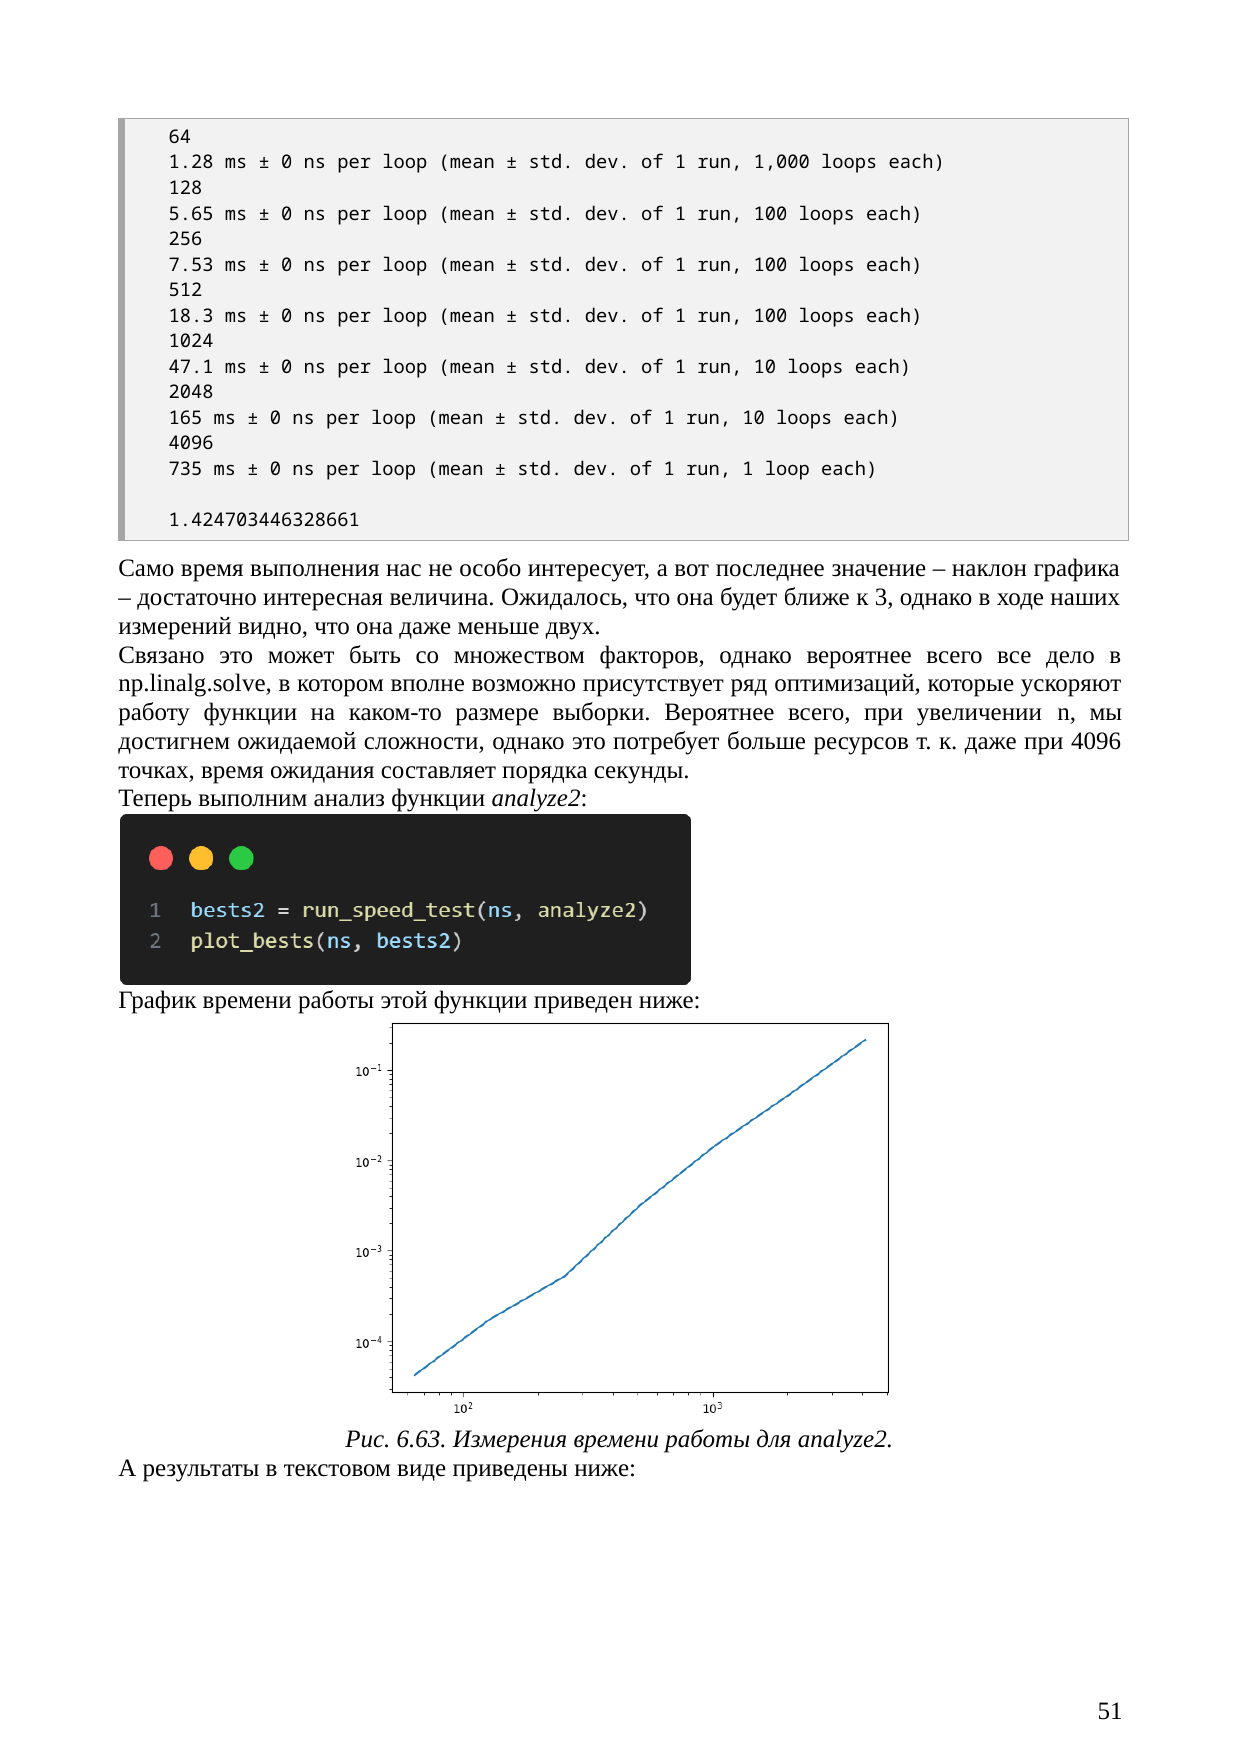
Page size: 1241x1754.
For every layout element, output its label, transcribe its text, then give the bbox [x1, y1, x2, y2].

text График времени работы этой функции приведен ниже: [118, 986, 1122, 1014]
list 1024 [125, 322, 1128, 348]
list 47.1 ms ± 0 ns per loop (mean ± std. dev. of 1 run, 10 loops each) [125, 348, 1128, 373]
text Само время выполнения нас не особо интересует, а вот последнее значение – наклон графика – достаточно интересная величина. Ожидалось, что она будет ближе к 3, однако в ходе наших измерений видно, что она даже меньше двух. [118, 553, 1122, 640]
text Теперь выполним анализ функции analyze2: [118, 783, 1122, 812]
list 512 [125, 271, 1128, 297]
list 165 ms ± 0 ns per loop (mean ± std. dev. of 1 run, 10 loops each) [125, 399, 1128, 424]
list 7.53 ms ± 0 ns per loop (mean ± std. dev. of 1 run, 100 loops each) [125, 246, 1128, 271]
list 256 [125, 220, 1128, 246]
list 735 ms ± 0 ns per loop (mean ± std. dev. of 1 run, 1 loop each) [125, 450, 1128, 475]
list 1.28 ms ± 0 ns per loop (mean ± std. dev. of 1 run, 1,000 loops each) [125, 144, 1128, 169]
list 64 [125, 119, 1128, 144]
list 4096 [125, 424, 1128, 450]
picture [118, 812, 692, 986]
text Связано это может быть со множеством факторов, однако вероятнее всего все дело в np.linalg.solve, в котором вполне возможно присутствует ряд оптимизаций, которые ускоряют работу функции на каком-то размере выборки. Вероятнее всего, при увеличении n, мы достигнем ожидаемой сложности, однако это потребует больше ресурсов т. к. даже при 4096 точках, время ожидания составляет порядка секунды. [118, 640, 1122, 783]
list 128 [125, 169, 1128, 195]
list 5.65 ms ± 0 ns per loop (mean ± std. dev. of 1 run, 100 loops each) [125, 195, 1128, 220]
list 2048 [125, 373, 1128, 399]
list 1.424703446328661 [125, 501, 1128, 540]
text А результаты в текстовом виде приведены ниже: [118, 1453, 1122, 1482]
picture [345, 1014, 895, 1425]
list 18.3 ms ± 0 ns per loop (mean ± std. dev. of 1 run, 100 loops each) [125, 297, 1128, 322]
